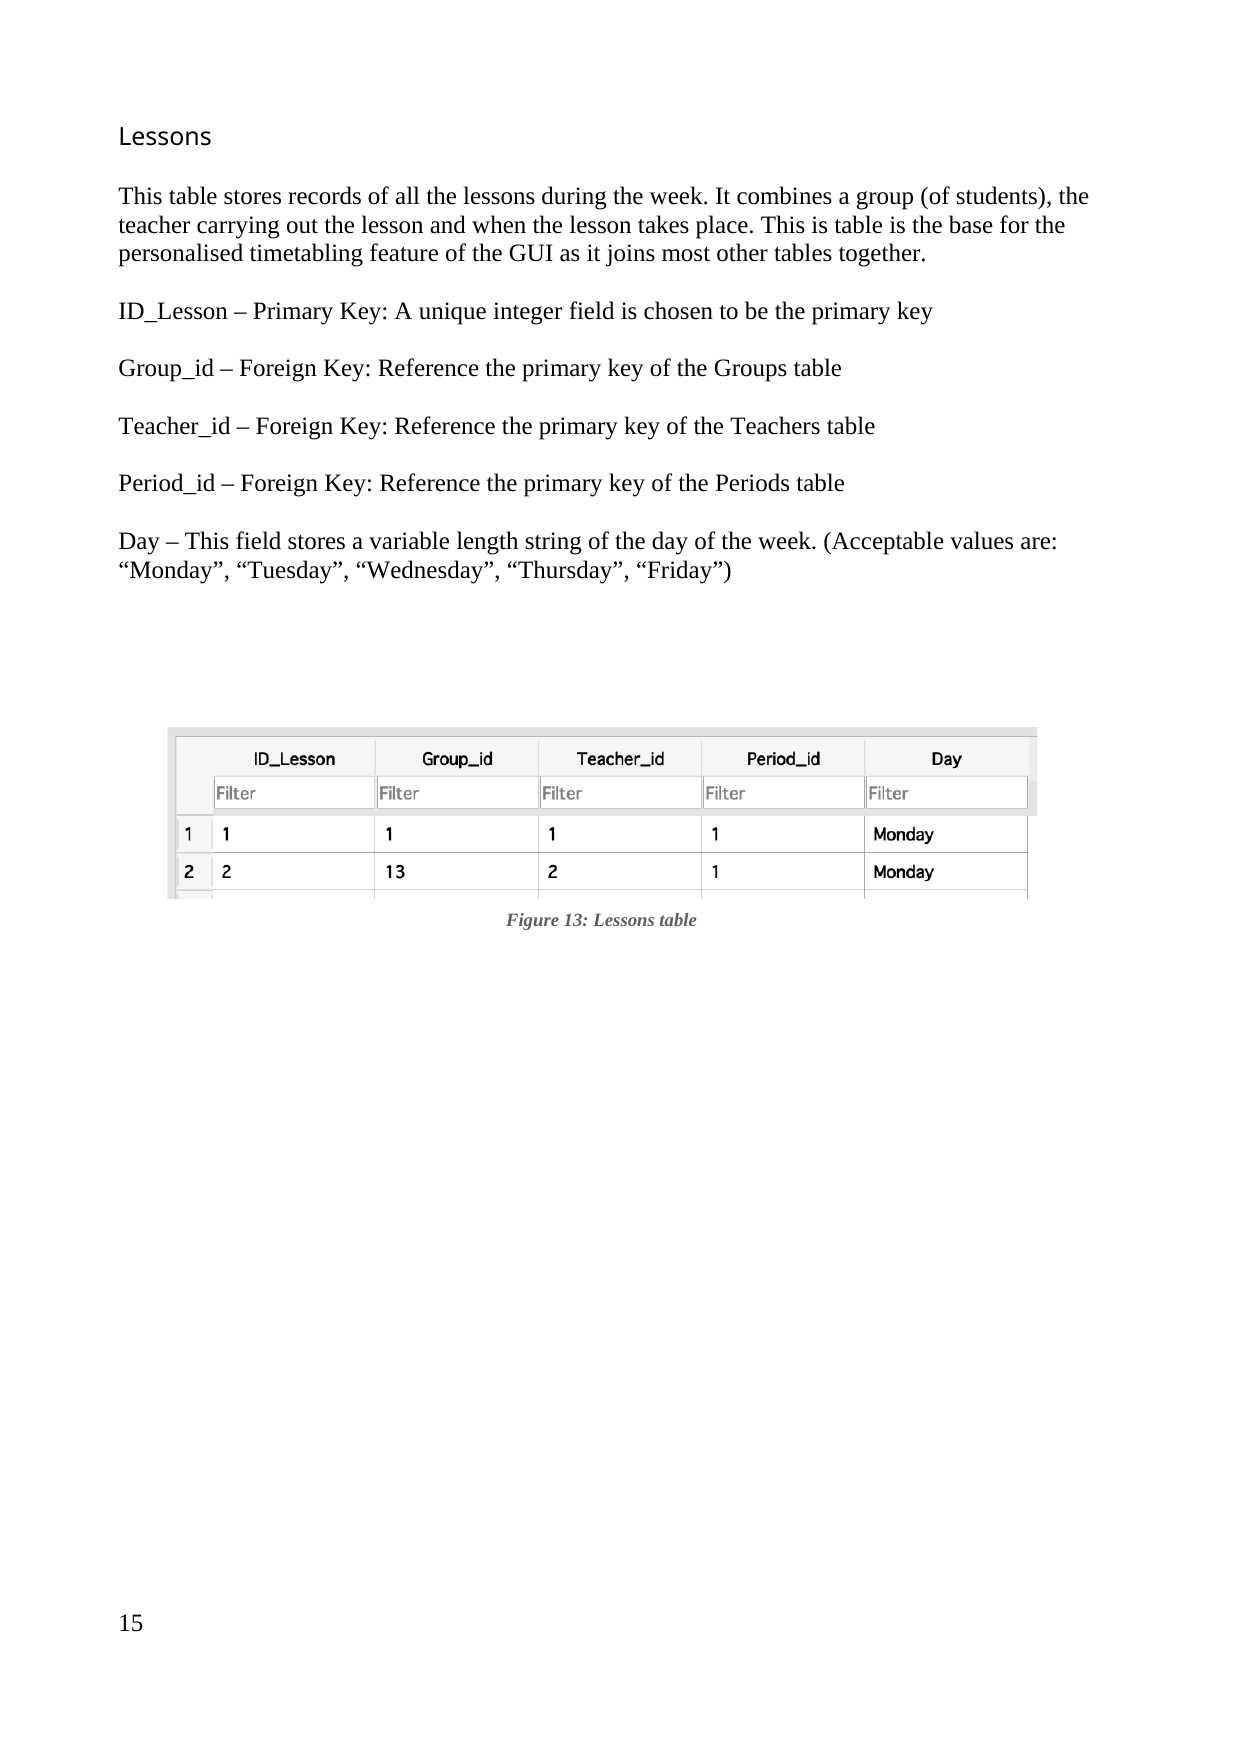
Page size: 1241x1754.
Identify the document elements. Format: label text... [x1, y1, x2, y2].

text Lessons This table stores records of all the lessons during the week. It combines a group (of students), the teacher carrying out the lesson and when the lesson takes place. This is table is the base for the personalised timetabling feature of the GUI as it joins most other tables together. ID_Lesson – Primary Key: A unique integer field is chosen to be the primary key Group_id – Foreign Key: Reference the primary key of the Groups table Teacher_id – Foreign Key: Reference the primary key of the Teachers table Period_id – Foreign Key: Reference the primary key of the Periods table Day – This field stores a variable length string of the day of the week. (Acceptable values are: “Monday”, “Tuesday”, “Wednesday”, “Thursday”, “Friday”) [118, 118, 1122, 670]
picture [167, 727, 1038, 899]
